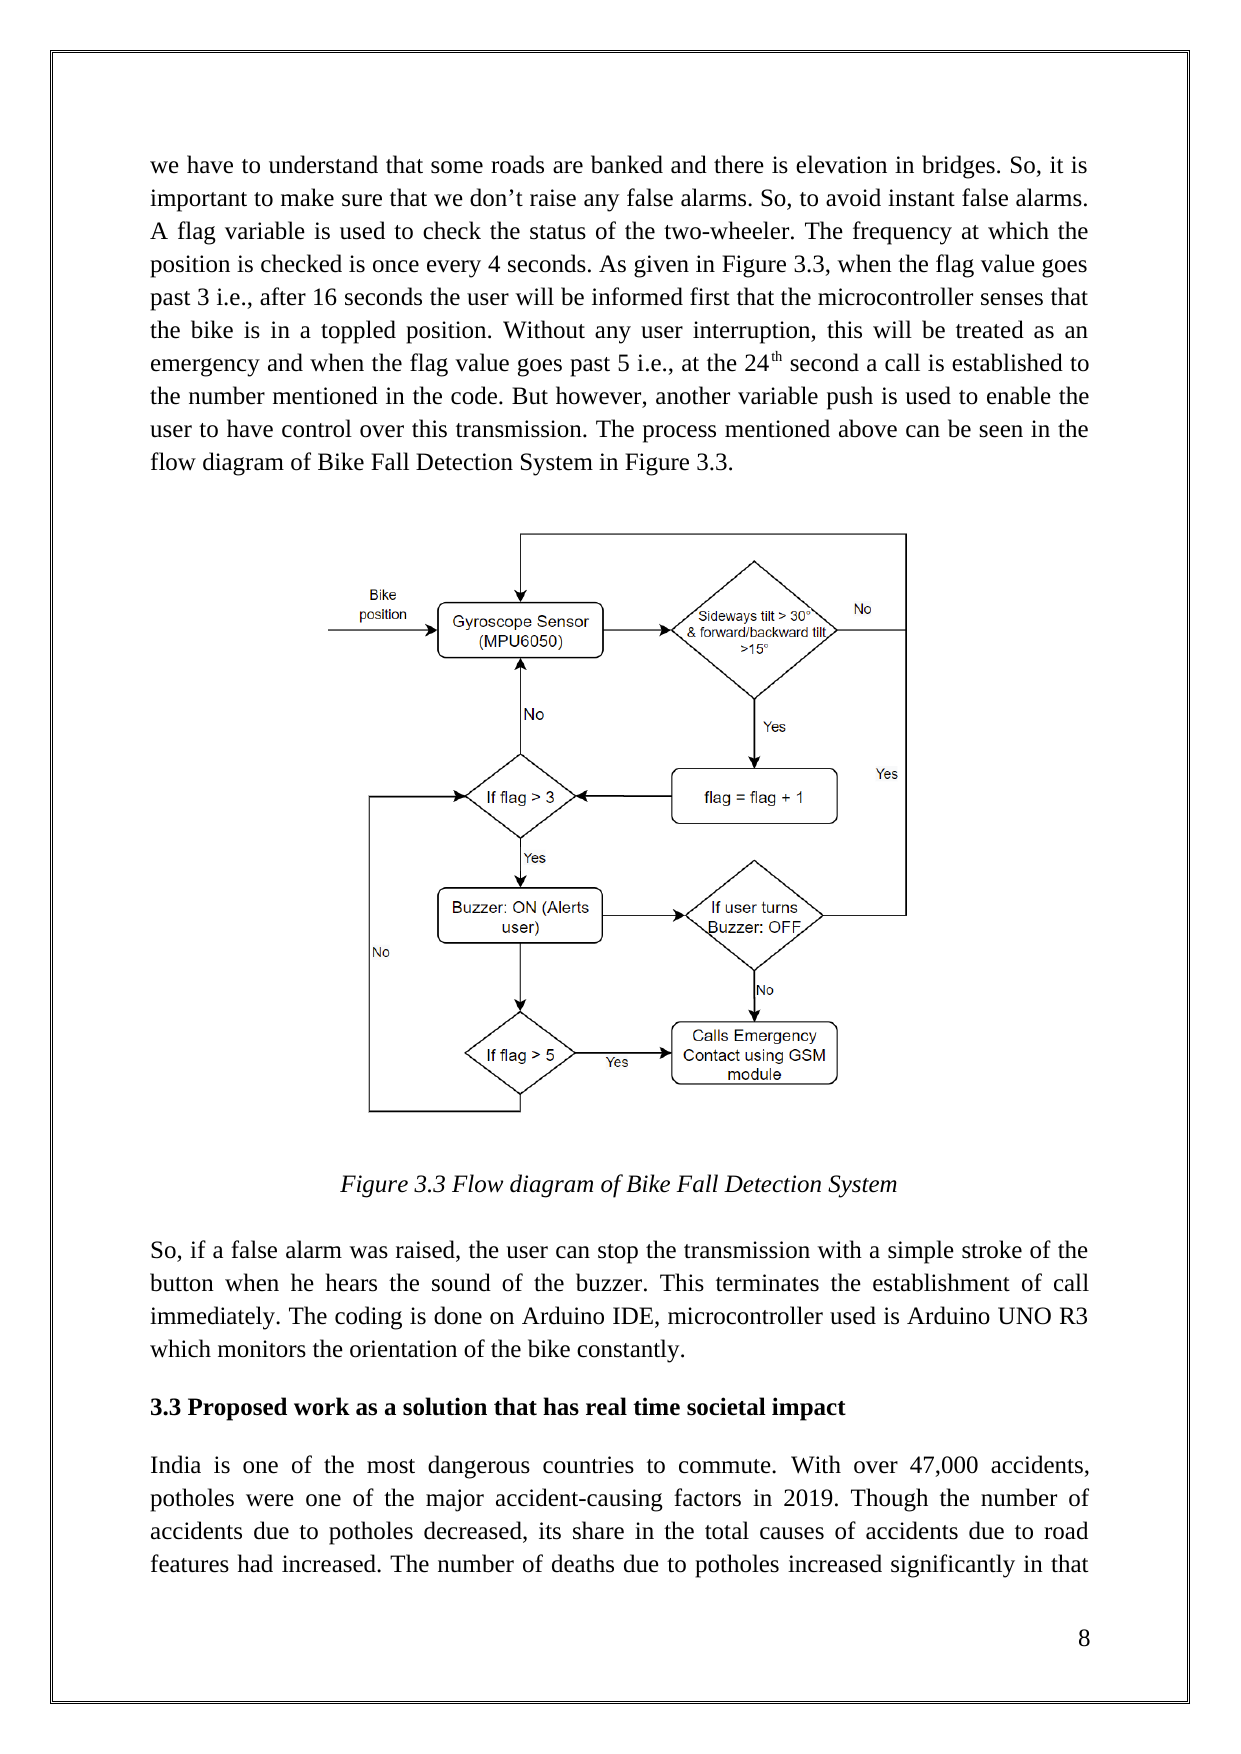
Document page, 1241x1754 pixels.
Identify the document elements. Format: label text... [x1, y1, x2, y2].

text 3.3 Proposed work as a solution that has real time societal impact [150, 1392, 1090, 1421]
text Figure 3.3 Flow diagram of Bike Fall Detection System [150, 1169, 1090, 1198]
text So, if a false alarm was raised, the user can stop the transmission with a simple stroke of the button when he hears the sound of the buzzer. This terminates the establishment of call immediately. The coding is done on Arduino IDE, microcontroller used is Arduino UNO R3 which monitors the orientation of the bike constantly. [150, 1235, 1090, 1363]
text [150, 1450, 1090, 1483]
picture [307, 505, 933, 1132]
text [150, 150, 1090, 476]
